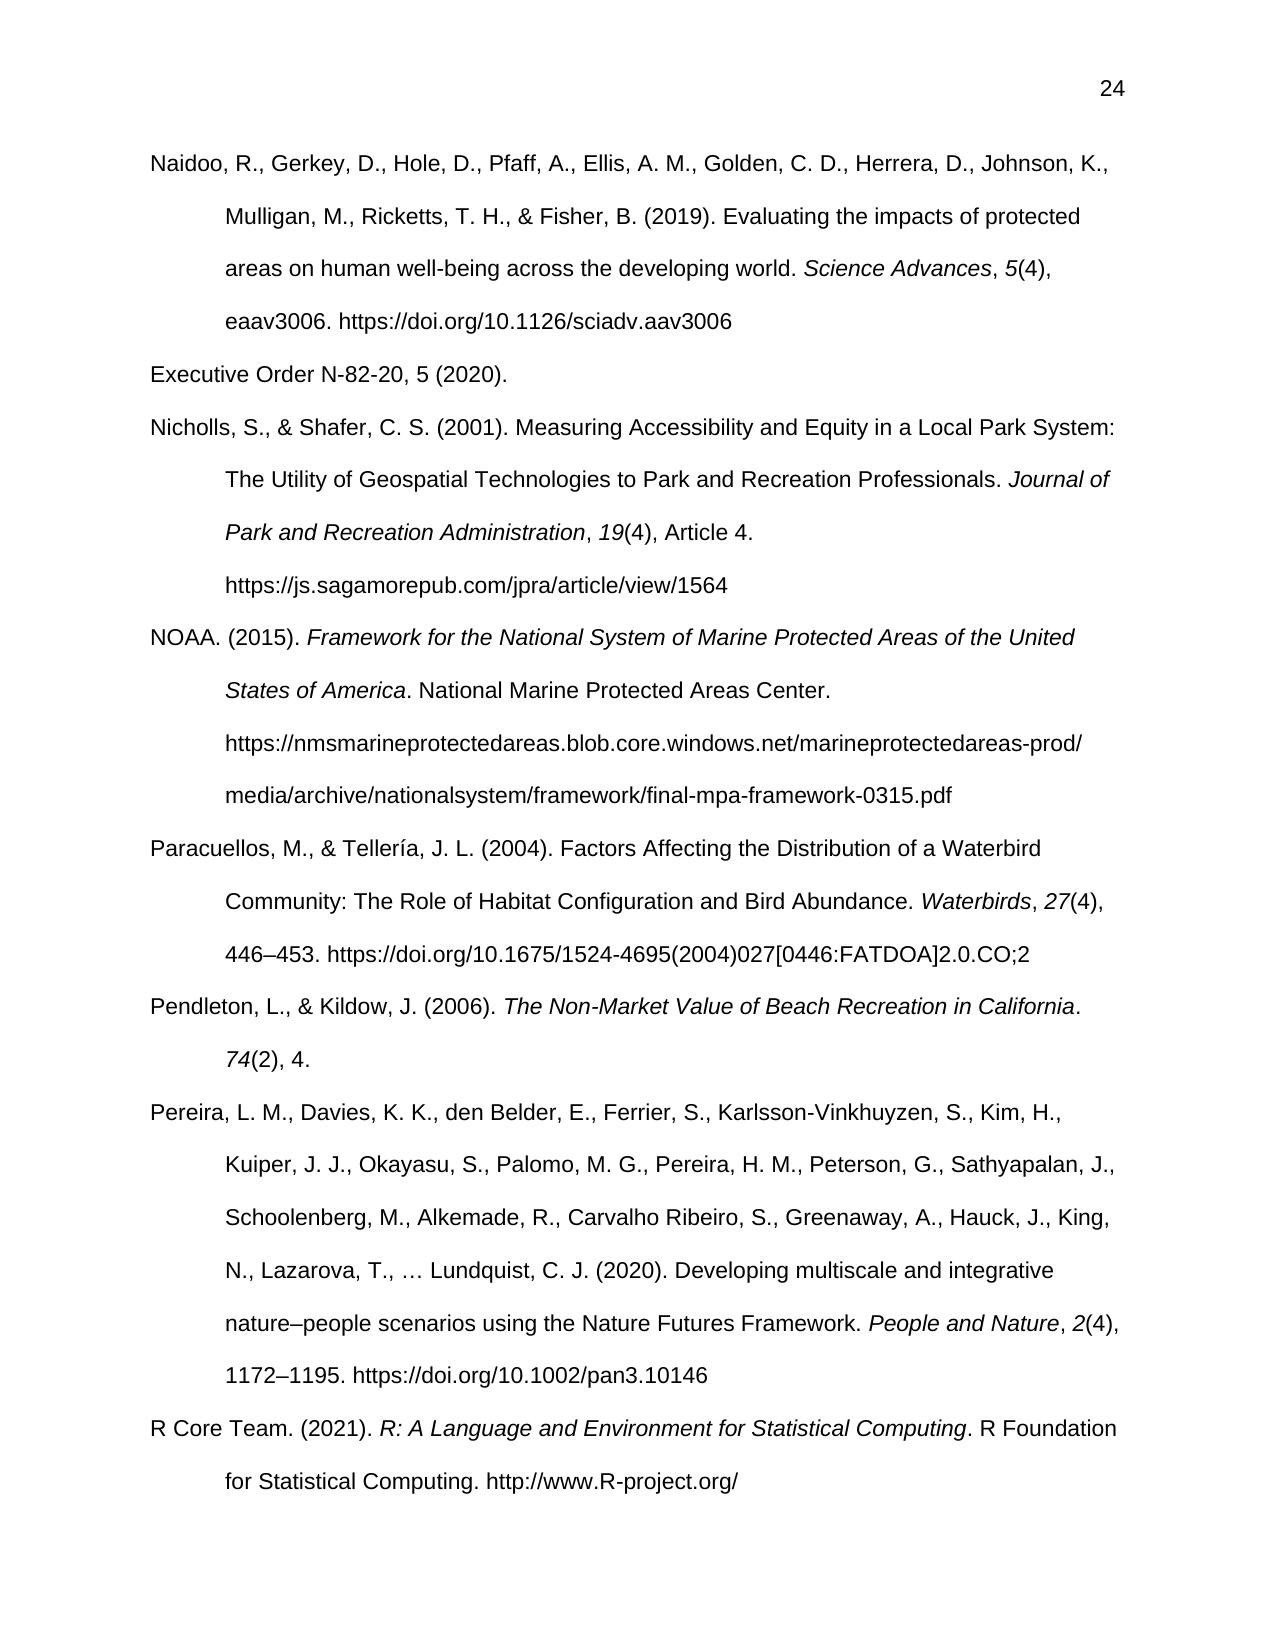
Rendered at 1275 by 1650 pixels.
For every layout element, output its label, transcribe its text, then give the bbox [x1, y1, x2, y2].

text NOAA. (2015). Framework for the National System of Marine Protected Areas of the United States of America. National Marine Protected Areas Center. https://nmsmarineprotectedareas.blob.core.windows.net/marineprotectedareas-prod/media/archive/nationalsystem/framework/final-mpa-framework-0315.pdf [150, 624, 1125, 809]
text Pereira, L. M., Davies, K. K., den Belder, E., Ferrier, S., Karlsson-Vinkhuyzen, S., Kim, H., Kuiper, J. J., Okayasu, S., Palomo, M. G., Pereira, H. M., Peterson, G., Sathyapalan, J., Schoolenberg, M., Alkemade, R., Carvalho Ribeiro, S., Greenaway, A., Hauck, J., King, N., Lazarova, T., … Lundquist, C. J. (2020). Developing multiscale and integrative nature–people scenarios using the Nature Futures Framework. People and Nature, 2(4), 1172–1195. https://doi.org/10.1002/pan3.10146 [150, 1099, 1125, 1389]
text Pendleton, L., & Kildow, J. (2006). The Non-Market Value of Beach Recreation in California. 74(2), 4. [150, 993, 1125, 1072]
text Nicholls, S., & Shafer, C. S. (2001). Measuring Accessibility and Equity in a Local Park System: The Utility of Geospatial Technologies to Park and Recreation Professionals. Journal of Park and Recreation Administration, 19(4), Article 4. https://js.sagamorepub.com/jpra/article/view/1564 [150, 413, 1125, 598]
text Executive Order N-82-20, 5 (2020). [150, 361, 1125, 387]
text R Core Team. (2021). R: A Language and Environment for Statistical Computing. R Foundation for Statistical Computing. http://www.R-project.org/ [150, 1415, 1125, 1494]
text Naidoo, R., Gerkey, D., Hole, D., Pfaff, A., Ellis, A. M., Golden, C. D., Herrera, D., Johnson, K., Mulligan, M., Ricketts, T. H., & Fisher, B. (2019). Evaluating the impacts of protected areas on human well-being across the developing world. Science Advances, 5(4), eaav3006. https://doi.org/10.1126/sciadv.aav3006 [150, 150, 1125, 334]
text Paracuellos, M., & Tellería, J. L. (2004). Factors Affecting the Distribution of a Waterbird Community: The Role of Habitat Configuration and Bird Abundance. Waterbirds, 27(4), 446–453. https://doi.org/10.1675/1524-4695(2004)027[0446:FATDOA]2.0.CO;2 [150, 835, 1125, 967]
